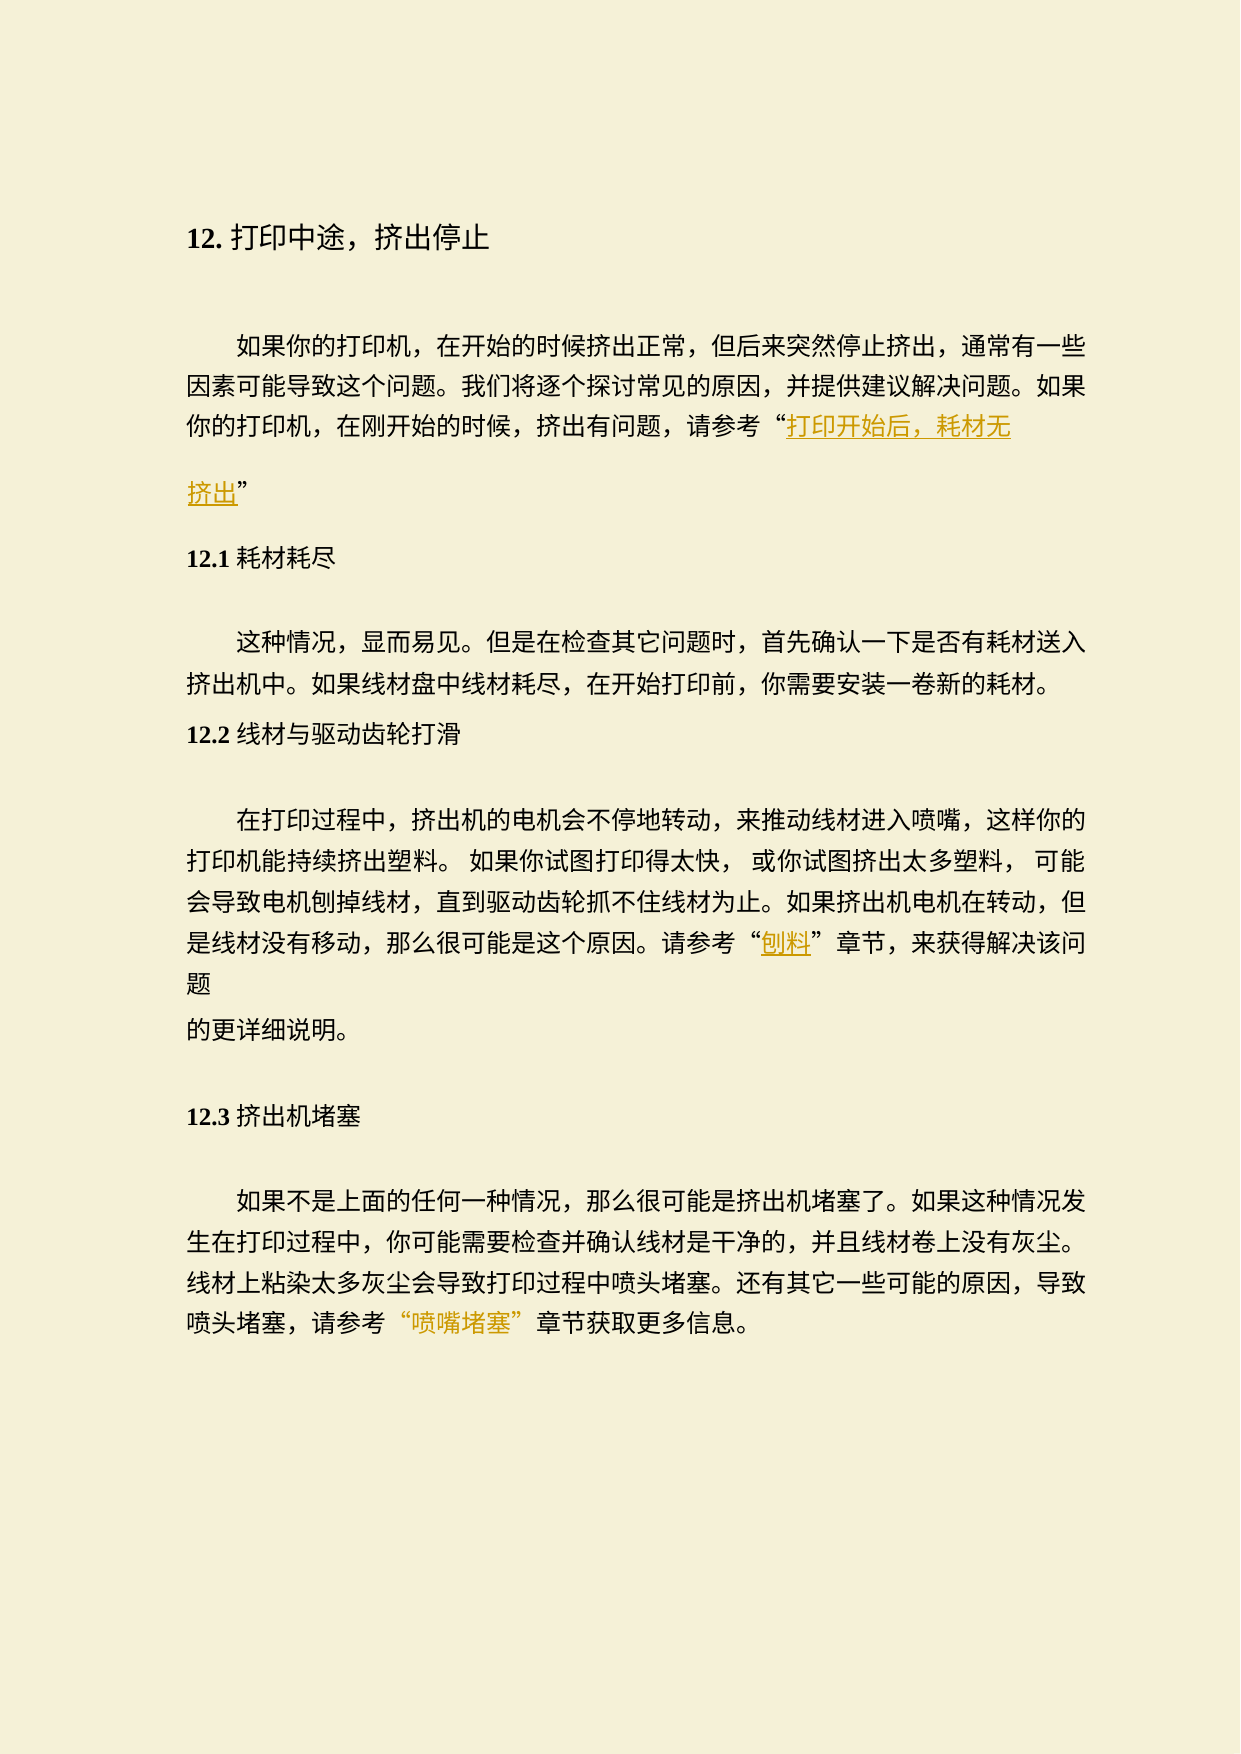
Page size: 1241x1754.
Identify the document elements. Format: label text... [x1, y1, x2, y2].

text 这种情况，显而易见。但是在检查其它问题时，首先确认一下是否有耗材送入挤出机中。如果线材盘中线材耗尽，在开始打印前，你需要安装一卷新的耗材。 [186, 623, 1086, 701]
text 如果你的打印机，在开始的时候挤出正常，但后来突然停止挤出，通常有一些因素可能导致这个问题。我们将逐个探讨常见的原因，并提供建议解决问题。如果你的打印机，在刚开始的时候，挤出有问题，请参考“打印开始后，耗材无 [186, 326, 1086, 443]
list 耗材耗尽 [186, 538, 1180, 574]
text 如果不是上面的任何一种情况，那么很可能是挤出机堵塞了。如果这种情况发生在打印过程中，你可能需要检查并确认线材是干净的，并且线材卷上没有灰尘。线材上粘染太多灰尘会导致打印过程中喷头堵塞。还有其它一些可能的原因，导致喷头堵塞，请参考“喷嘴堵塞”章节获取更多信息。 [186, 1181, 1086, 1340]
text 的更详细说明。 [186, 1005, 1180, 1048]
text 在打印过程中，挤出机的电机会不停地转动，来推动线材进入喷嘴，这样你的打印机能持续挤出塑料。 如果你试图打印得太快， 或你试图挤出太多塑料， 可能会导致电机刨掉线材，直到驱动齿轮抓不住线材为止。如果挤出机电机在转动，但是线材没有移动，那么很可能是这个原因。请参考“刨料”章节，来获得解决该问题 [186, 801, 1086, 1001]
list 挤出机堵塞 [186, 1097, 1180, 1133]
subtitle 打印中途，挤出停止 [186, 207, 1180, 259]
list 线材与驱动齿轮打滑 [186, 707, 1180, 752]
text 挤出” [187, 464, 1180, 512]
